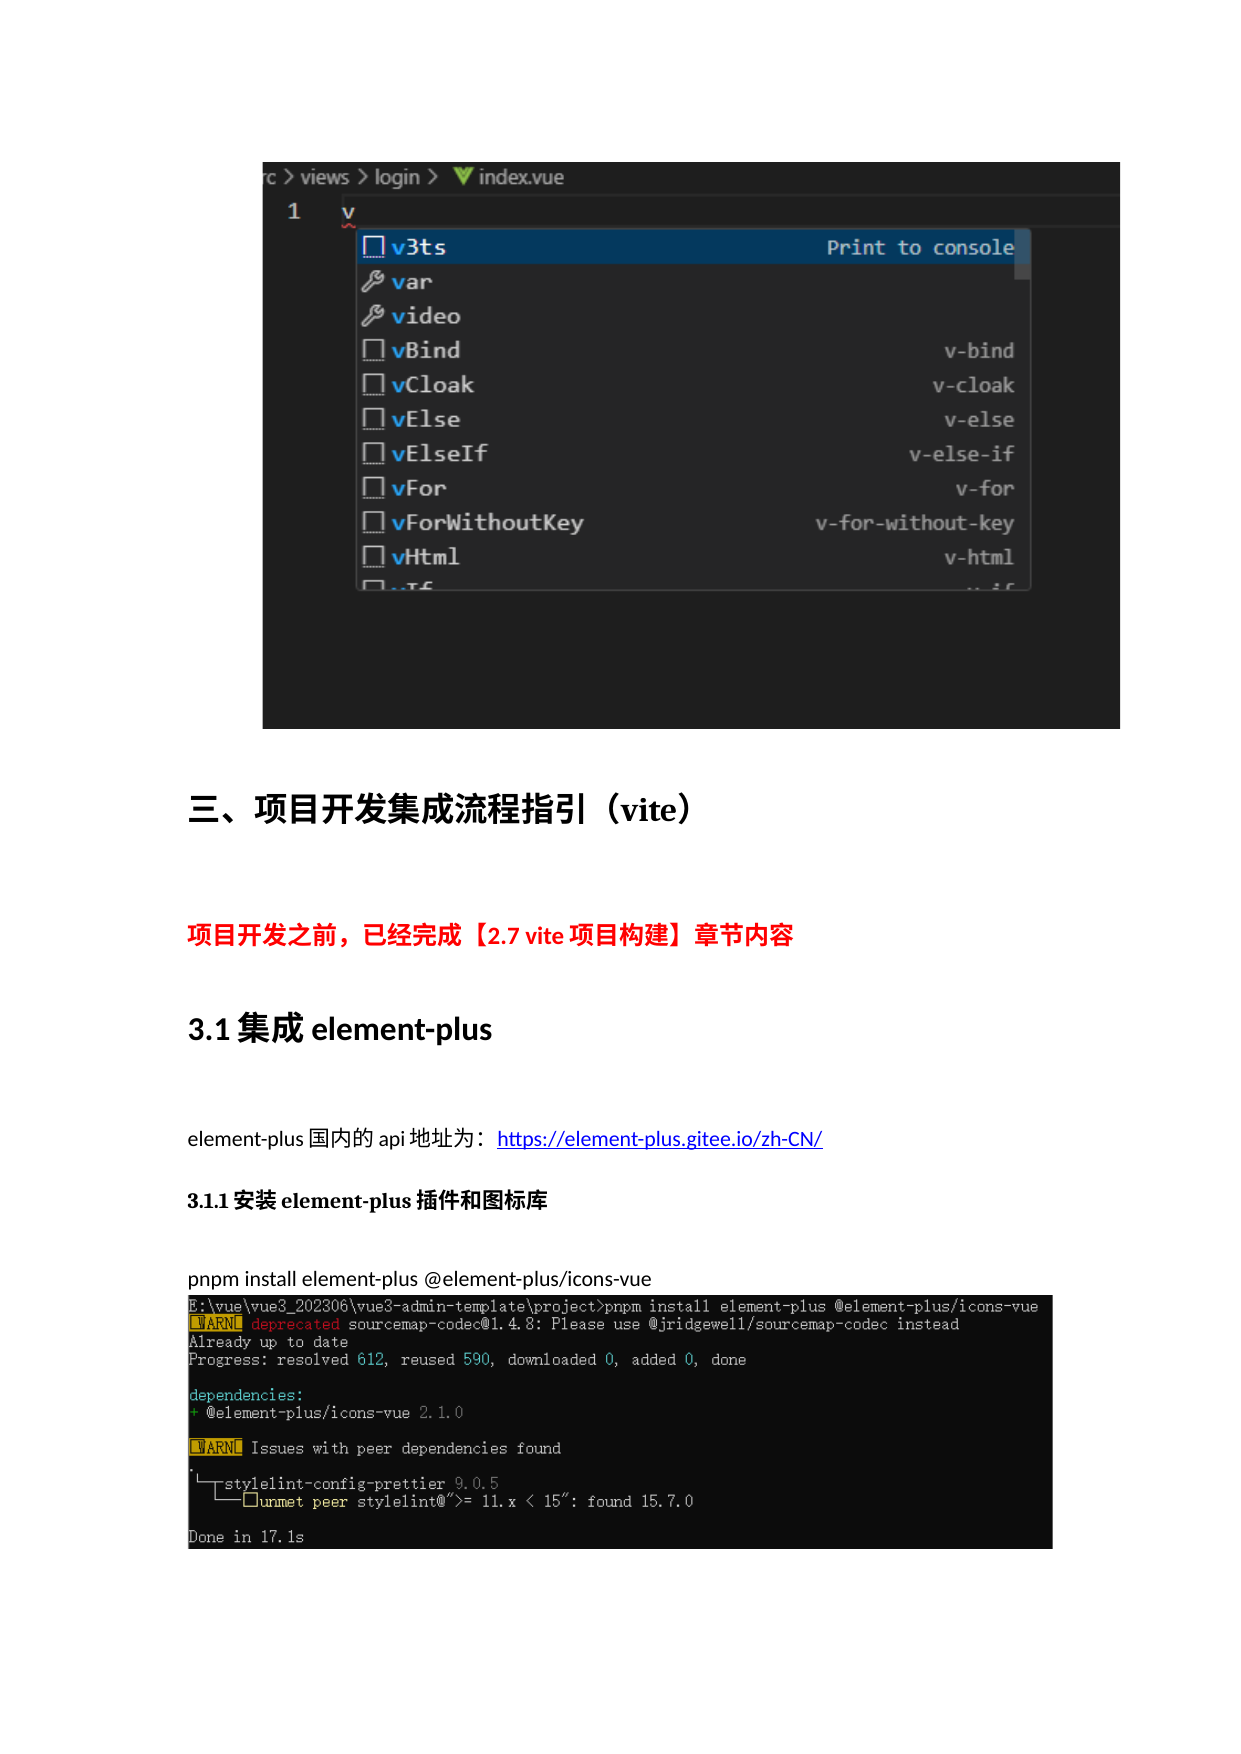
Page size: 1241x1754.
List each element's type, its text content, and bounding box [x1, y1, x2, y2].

text element-plus国内的api地址为：https://element-plus.gitee.io/zh-CN/ [187, 1121, 1053, 1153]
picture [262, 162, 1121, 729]
subtitle 3.1.1安装element-plus 插件和图标库 [187, 1182, 1053, 1215]
text 项目开发之前，已经完成【2.7 vite项目构建】章节内容 [187, 901, 1053, 966]
text pnpm install element-plus @element-plus/icons-vue [187, 1263, 1053, 1295]
subtitle 3.1 集成element-plus [187, 993, 1053, 1058]
subtitle 三、项目开发集成流程指引（vite） [187, 774, 1053, 839]
picture [187, 1295, 1053, 1549]
